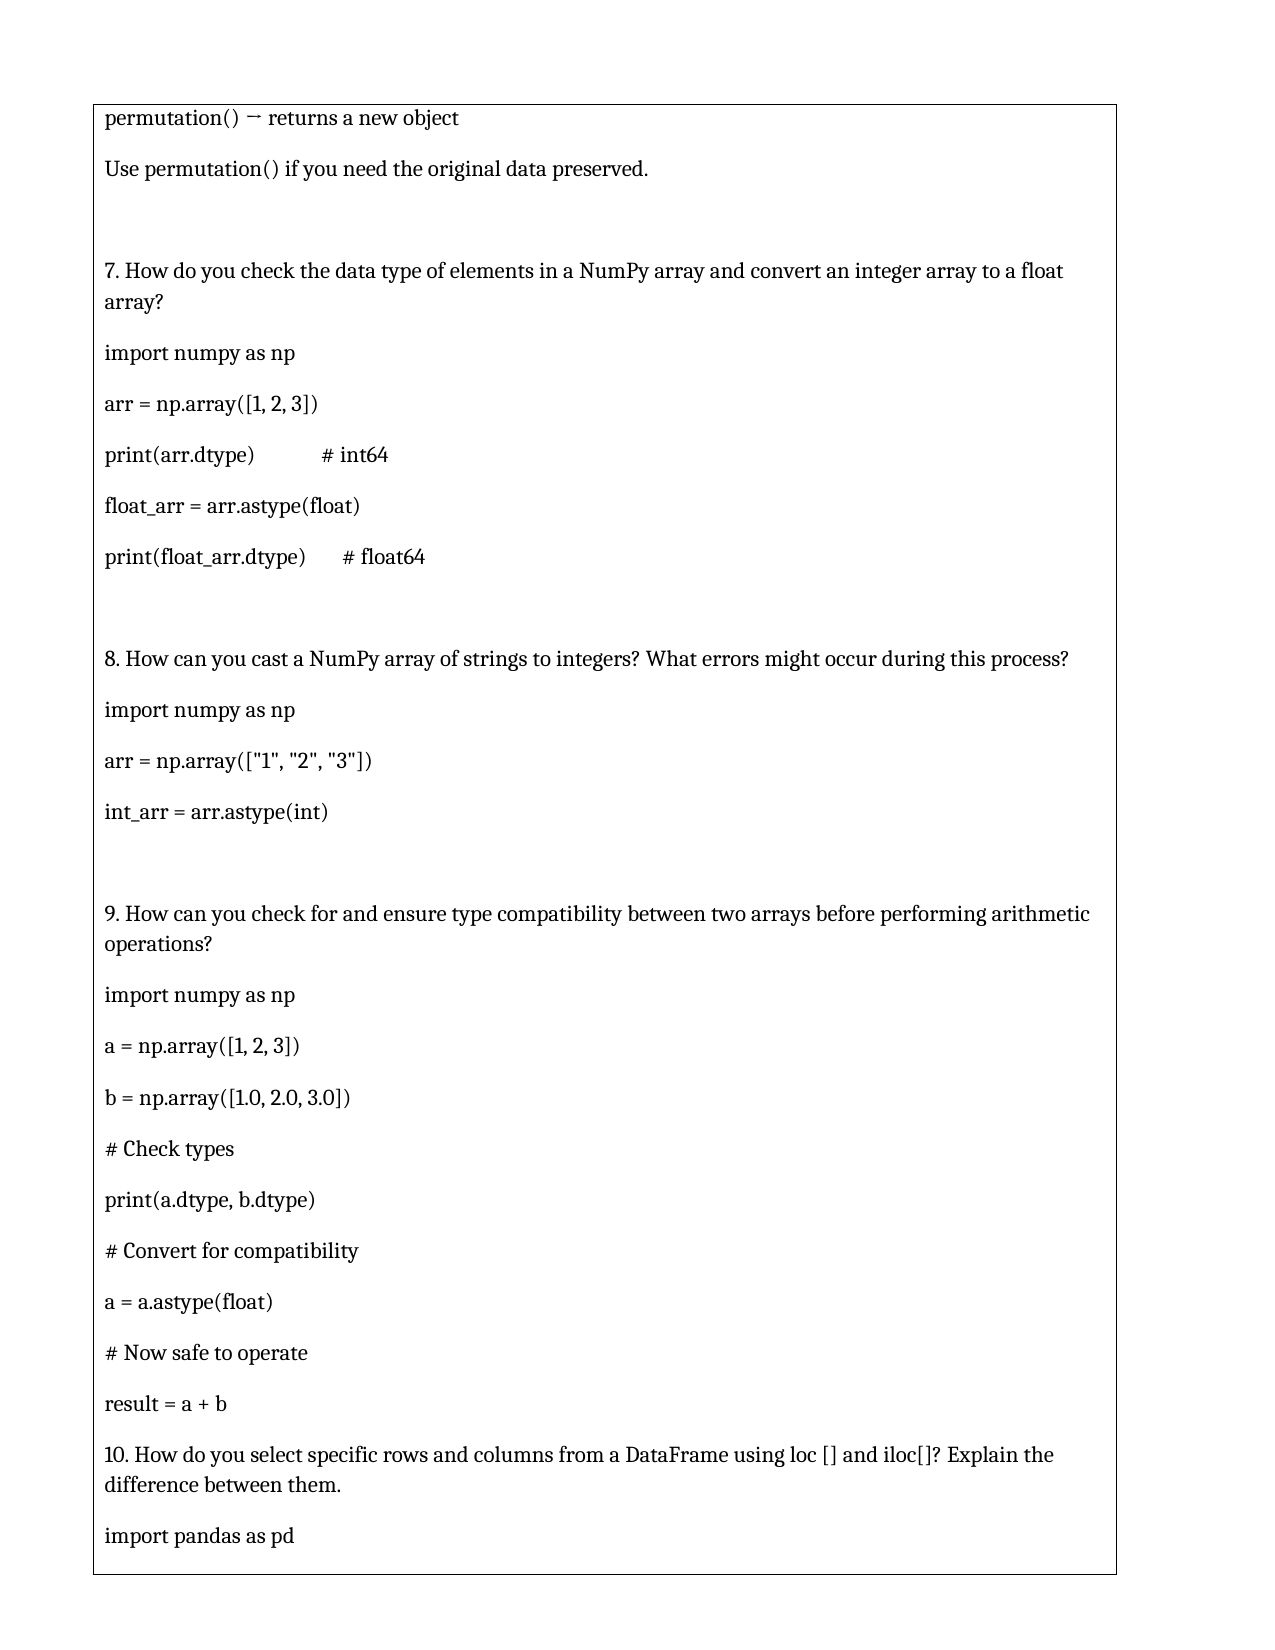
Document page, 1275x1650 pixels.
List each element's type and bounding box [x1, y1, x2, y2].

table_cell [94, 105, 1116, 1574]
